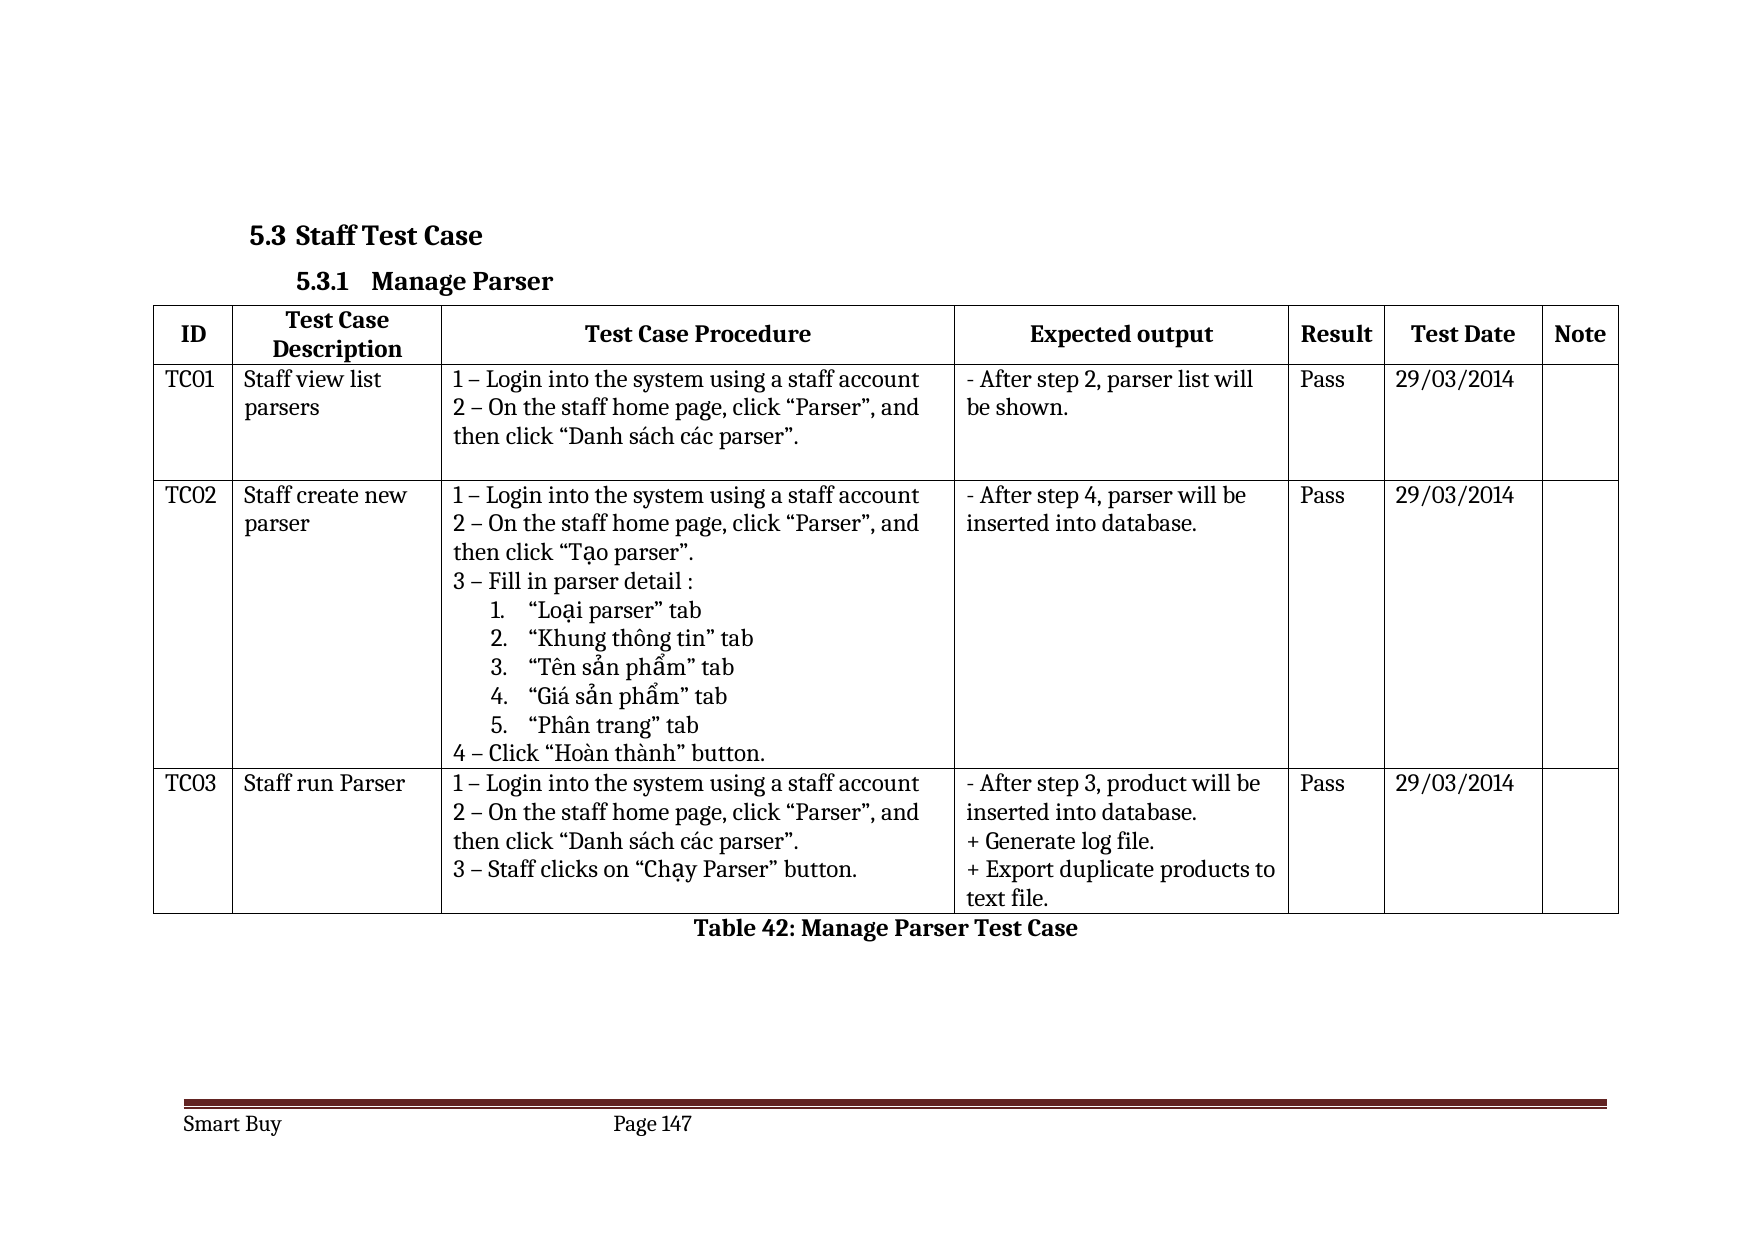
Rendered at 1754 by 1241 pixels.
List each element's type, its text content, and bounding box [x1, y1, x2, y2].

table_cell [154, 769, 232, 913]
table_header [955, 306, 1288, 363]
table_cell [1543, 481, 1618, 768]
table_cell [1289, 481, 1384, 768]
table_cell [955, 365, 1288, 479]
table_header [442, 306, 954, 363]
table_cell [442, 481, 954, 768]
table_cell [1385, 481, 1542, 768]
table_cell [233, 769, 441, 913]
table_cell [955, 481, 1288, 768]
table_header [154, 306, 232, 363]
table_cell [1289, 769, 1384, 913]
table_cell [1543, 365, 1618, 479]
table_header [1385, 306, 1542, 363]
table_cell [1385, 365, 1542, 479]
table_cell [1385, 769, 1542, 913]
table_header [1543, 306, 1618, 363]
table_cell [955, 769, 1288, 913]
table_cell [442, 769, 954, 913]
subtitle Staff Test Case [249, 219, 1607, 253]
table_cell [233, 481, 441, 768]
subtitle Manage Parser [296, 266, 1607, 297]
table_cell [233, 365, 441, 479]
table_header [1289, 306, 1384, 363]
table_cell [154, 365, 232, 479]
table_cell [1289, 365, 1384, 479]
text Table 42: Manage Parser Test Case [165, 914, 1607, 943]
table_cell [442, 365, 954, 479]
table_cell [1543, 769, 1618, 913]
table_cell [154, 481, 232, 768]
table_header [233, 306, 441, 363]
